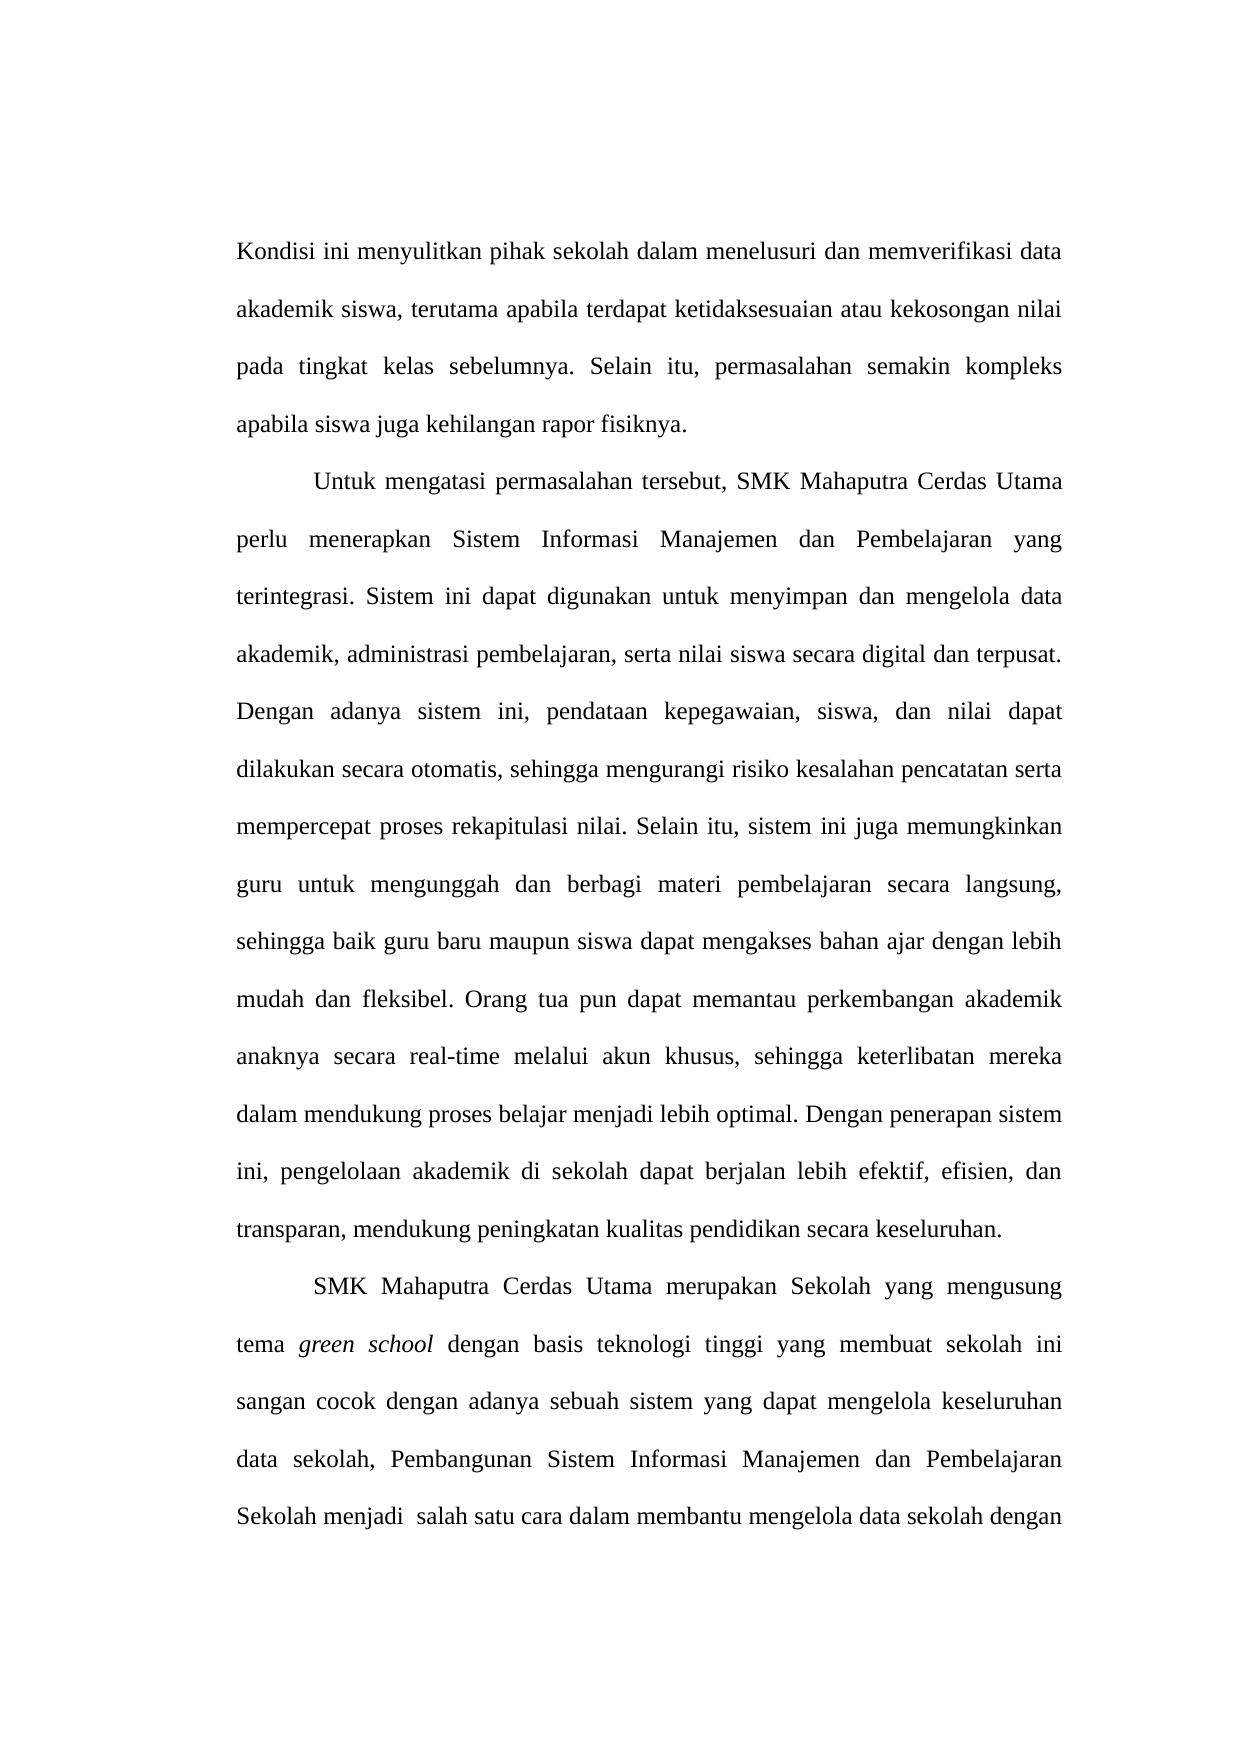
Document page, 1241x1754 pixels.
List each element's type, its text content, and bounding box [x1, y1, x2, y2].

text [236, 1271, 1063, 1530]
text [236, 236, 1063, 437]
text Untuk mengatasi permasalahan tersebut, SMK Mahaputra Cerdas Utama perlu menerapkan Sistem Informasi Manajemen dan Pembelajaran yang terintegrasi. Sistem ini dapat digunakan untuk menyimpan dan mengelola data akademik, administrasi pembelajaran, serta nilai siswa secara digital dan terpusat. Dengan adanya sistem ini, pendataan kepegawaian, siswa, dan nilai dapat dilakukan secara otomatis, sehingga mengurangi risiko kesalahan pencatatan serta mempercepat proses rekapitulasi nilai. Selain itu, sistem ini juga memungkinkan guru untuk mengunggah dan berbagi materi pembelajaran secara langsung, sehingga baik guru baru maupun siswa dapat mengakses bahan ajar dengan lebih mudah dan fleksibel. Orang tua pun dapat memantau perkembangan akademik anaknya secara real-time melalui akun khusus, sehingga keterlibatan mereka dalam mendukung proses belajar menjadi lebih optimal. Dengan penerapan sistem ini, pengelolaan akademik di sekolah dapat berjalan lebih efektif, efisien, dan transparan, mendukung peningkatan kualitas pendidikan secara keseluruhan. [236, 466, 1063, 1242]
